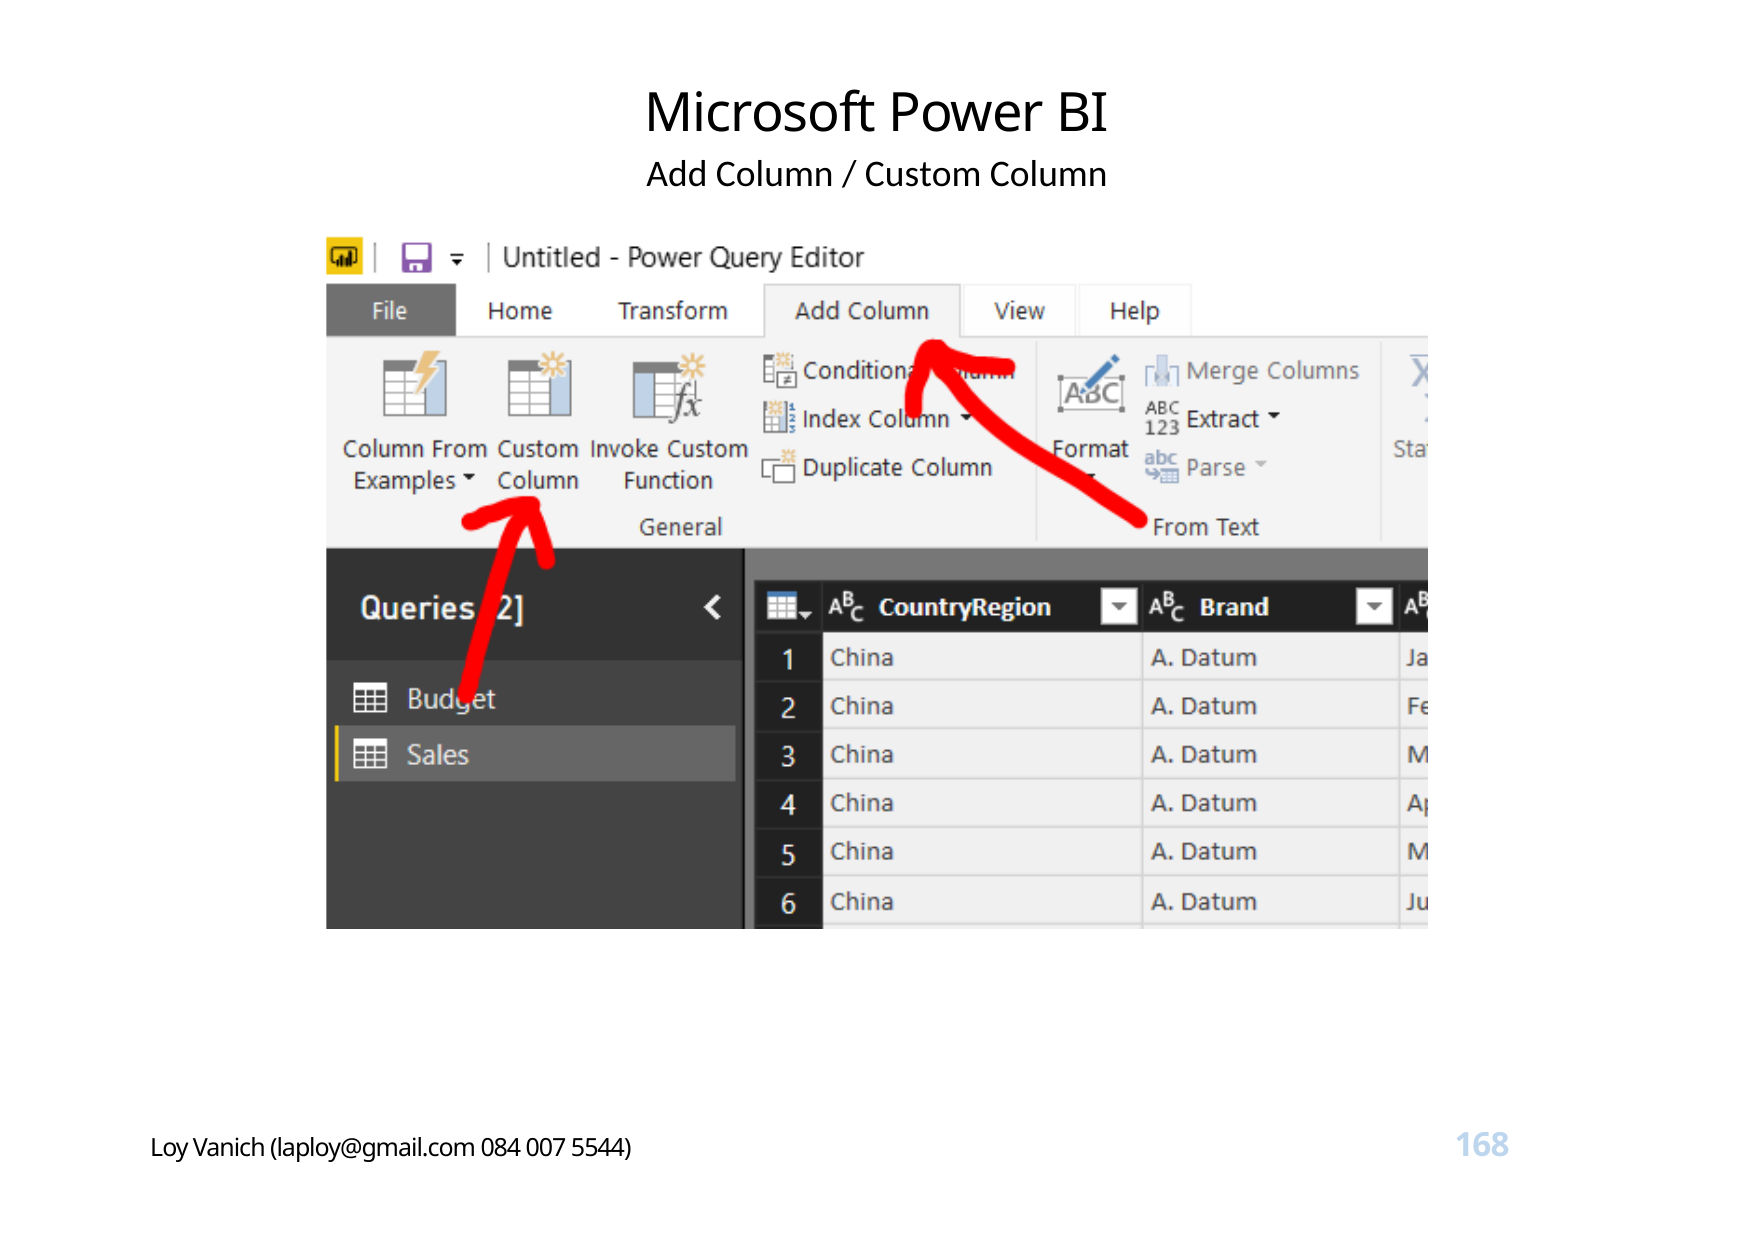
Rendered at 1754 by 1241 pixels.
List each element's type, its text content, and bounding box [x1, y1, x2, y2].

text Add Column / Custom Column [150, 150, 1604, 196]
picture [326, 232, 1428, 929]
